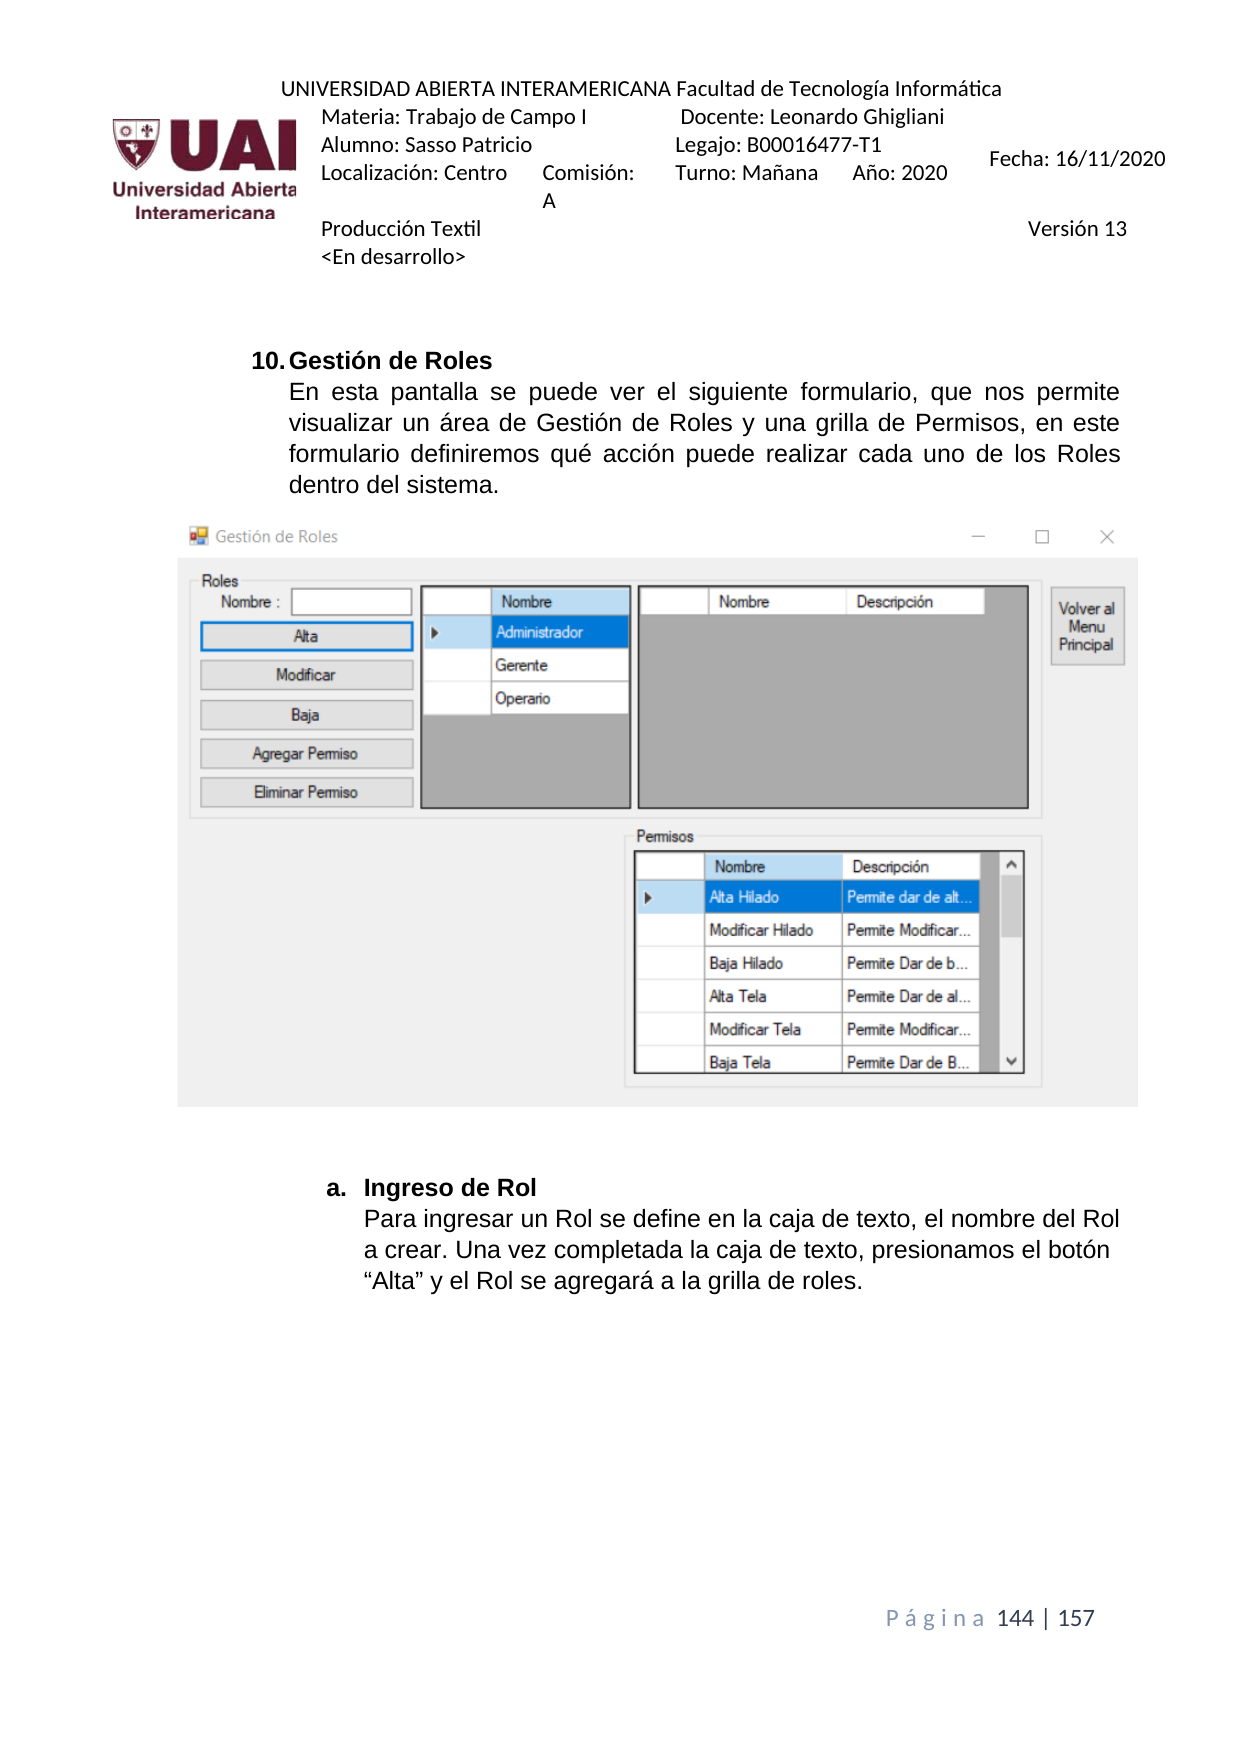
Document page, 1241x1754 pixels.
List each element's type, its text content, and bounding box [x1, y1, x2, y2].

list Para ingresar un Rol se define en la caja de texto, el nombre del Rol a crear. Una vez completada la caja de texto, presionamos el botón “Alta” y el Rol se agregará a la grilla de roles. [363, 1204, 1122, 1295]
list Gestión de Roles [251, 346, 1122, 374]
picture [177, 517, 1138, 1107]
list Ingreso de Rol [326, 1173, 1122, 1202]
list En esta pantalla se puede ver el siguiente formulario, que nos permite visualizar un área de Gestión de Roles y una grilla de Permisos, en este formulario definiremos qué acción puede realizar cada uno de los Roles dentro del sistema. [288, 377, 1122, 499]
picture [112, 119, 297, 219]
